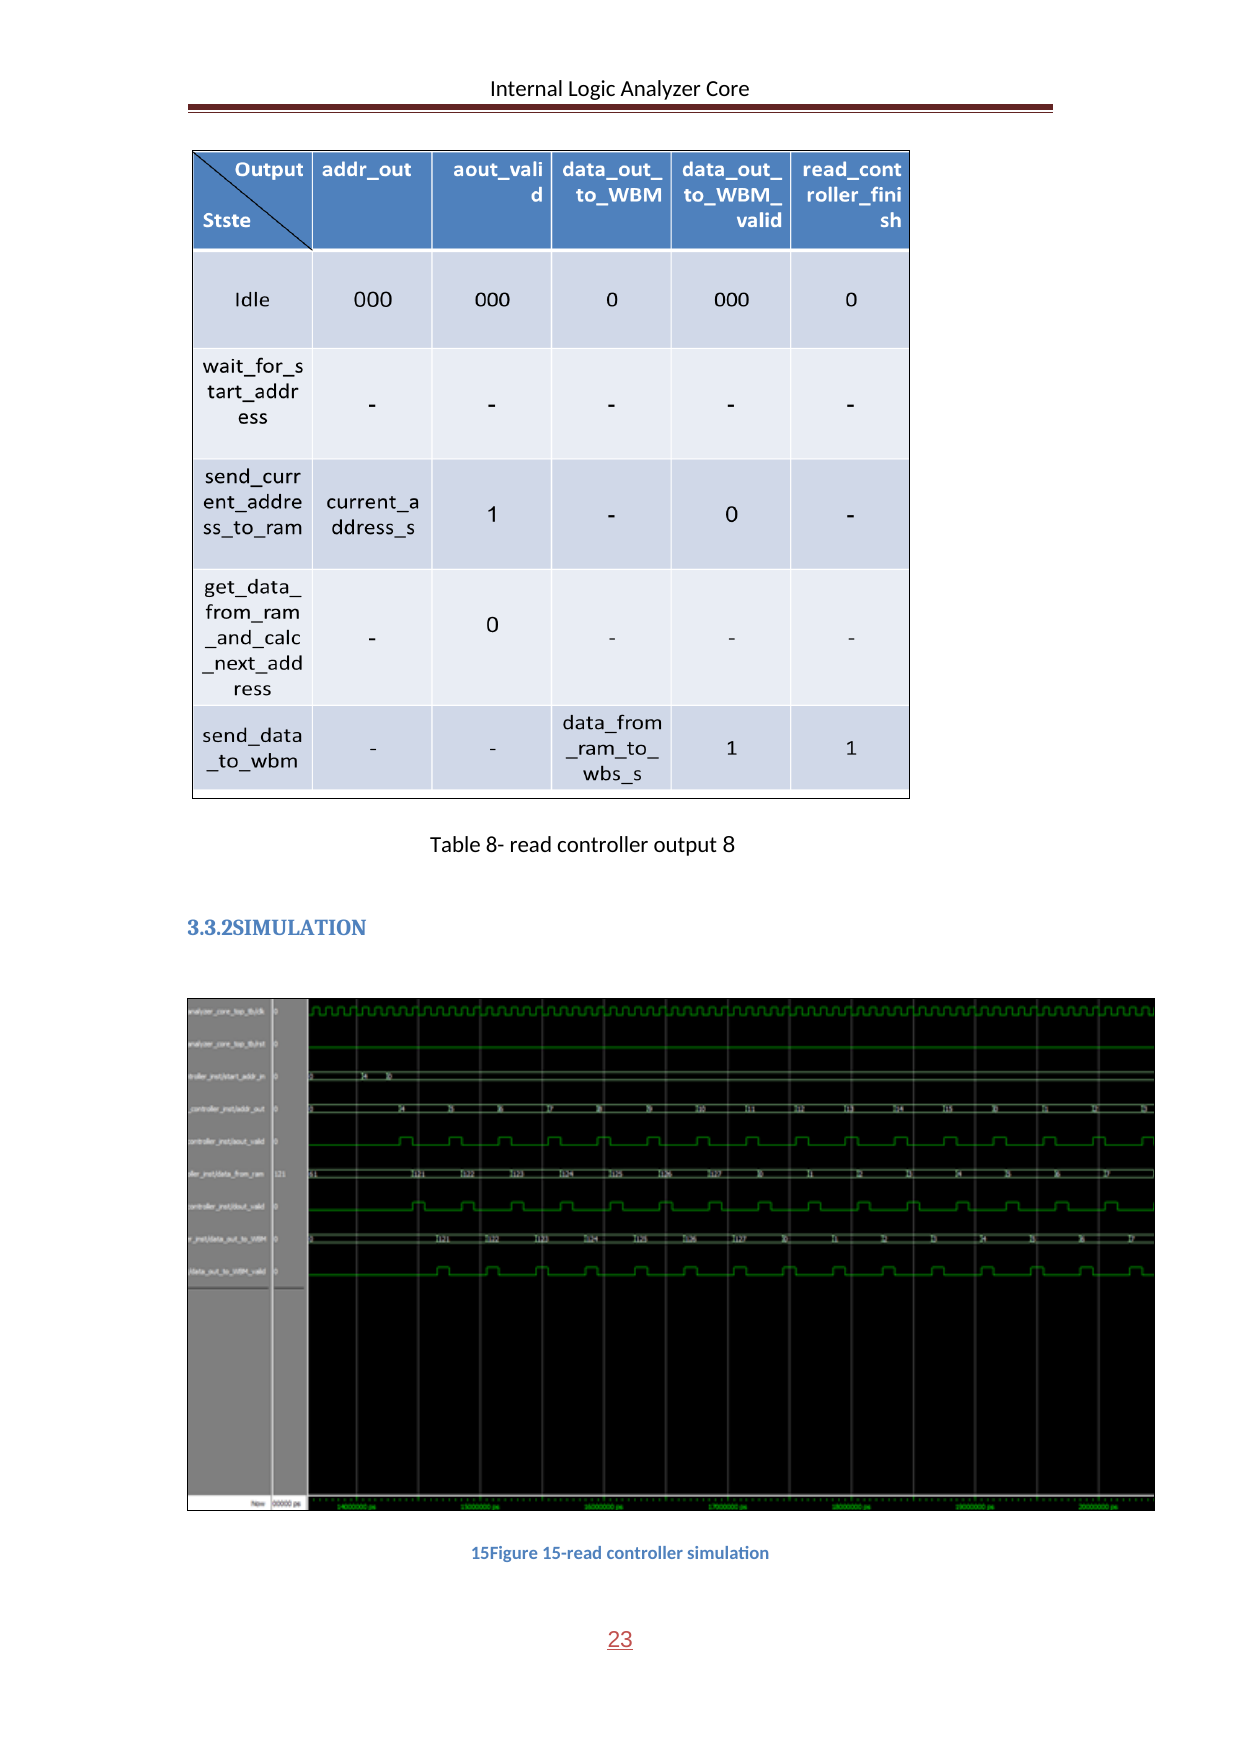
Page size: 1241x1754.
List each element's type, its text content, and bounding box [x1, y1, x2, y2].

text 15Figure 15-read controller simulation [187, 1542, 1053, 1564]
picture [188, 999, 1154, 1510]
picture [193, 151, 909, 798]
subtitle 3.3.2SIMULATION [187, 915, 1053, 941]
list 8Table 8- read controller output [187, 830, 978, 858]
